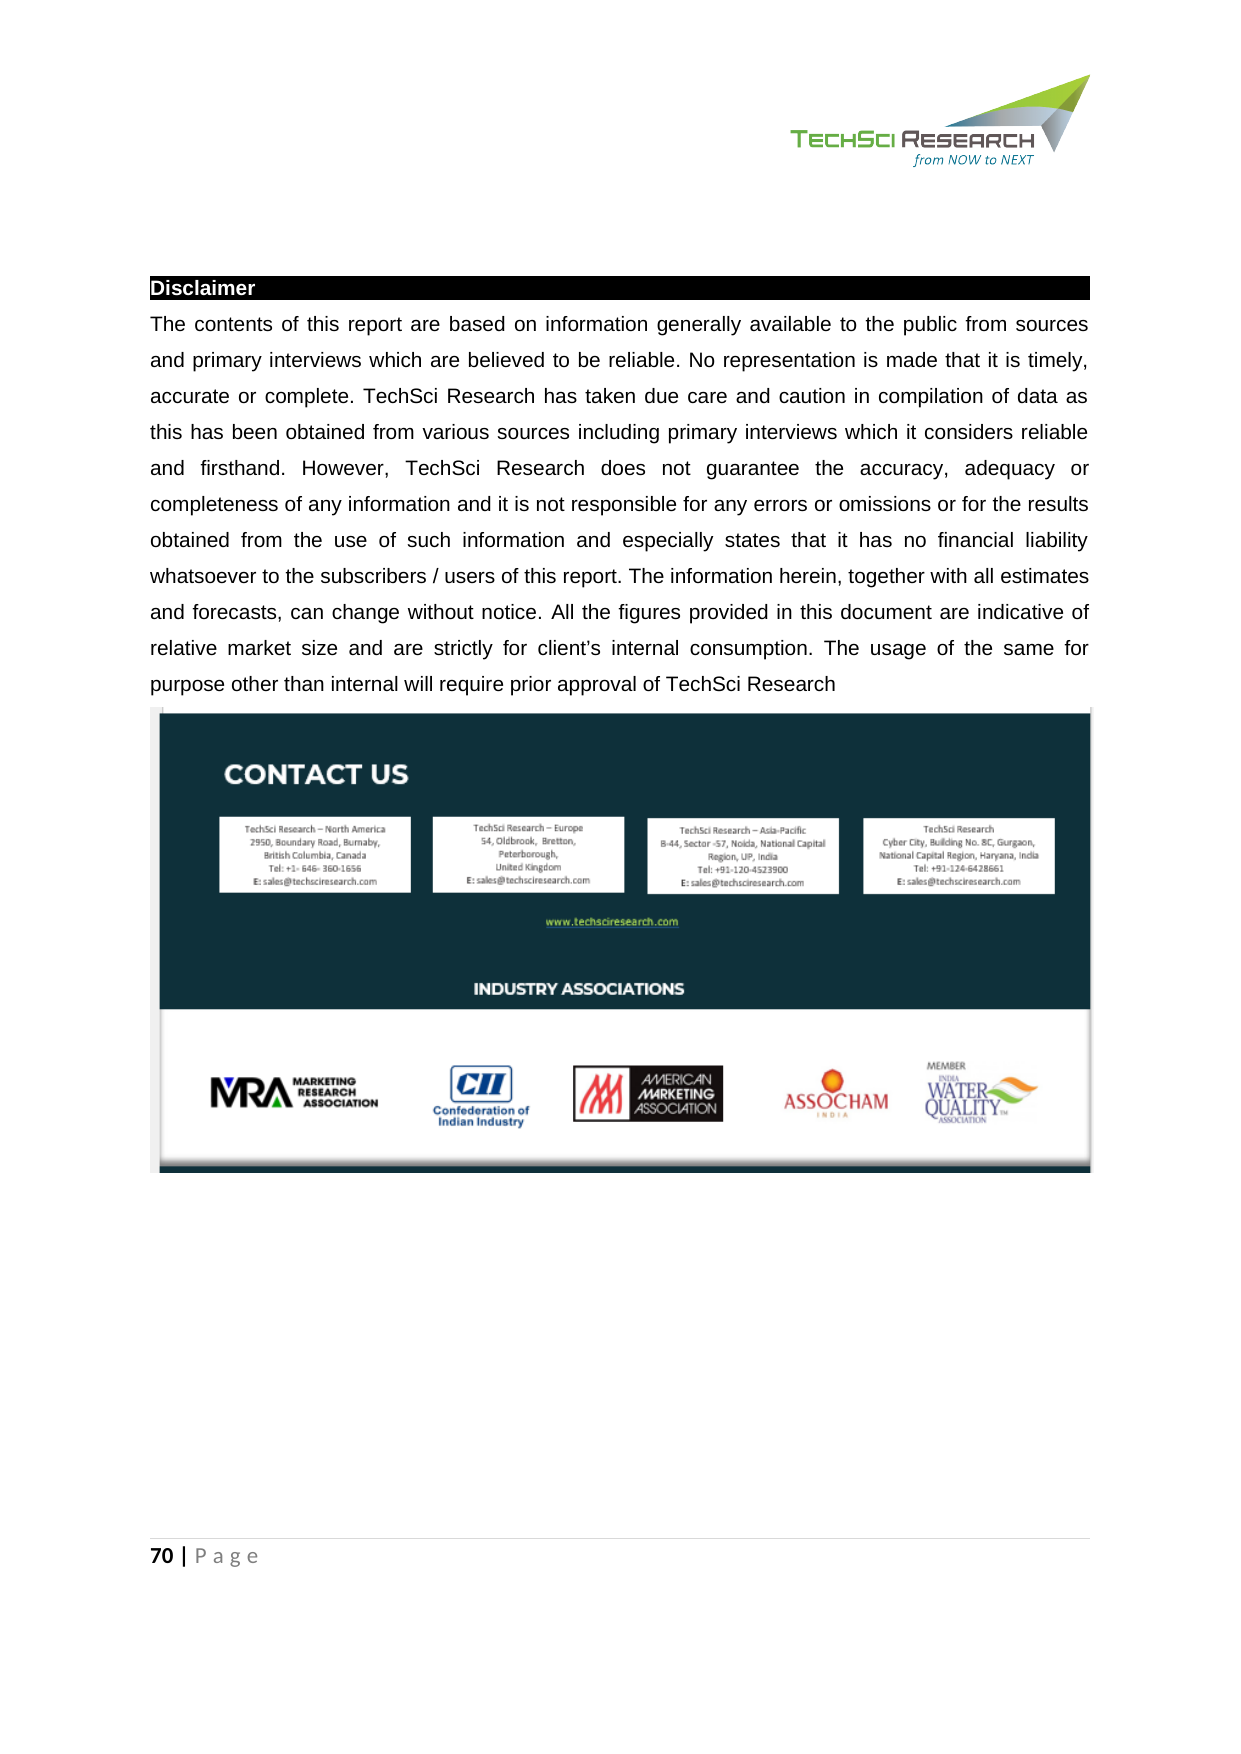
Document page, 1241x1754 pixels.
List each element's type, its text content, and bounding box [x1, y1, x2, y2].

picture [150, 707, 1094, 1173]
text Disclaimer [150, 276, 1090, 300]
picture [788, 73, 1091, 169]
text The contents of this report are based on information generally available to the public from sources and primary interviews which are believed to be reliable. No representation is made that it is timely, accurate or complete. TechSci Research has taken due care and caution in compilation of data as this has been obtained from various sources including primary interviews which it considers reliable and firsthand. However, TechSci Research does not guarantee the accuracy, adequacy or completeness of any information and it is not responsible for any errors or omissions or for the results obtained from the use of such information and especially states that it has no financial liability whatsoever to the subscribers / users of this report. The information herein, together with all estimates and forecasts, can change without notice. All the figures provided in this document are indicative of relative market size and are strictly for client’s internal consumption. The usage of the same for purpose other than internal will require prior approval of TechSci Research [150, 312, 1090, 696]
